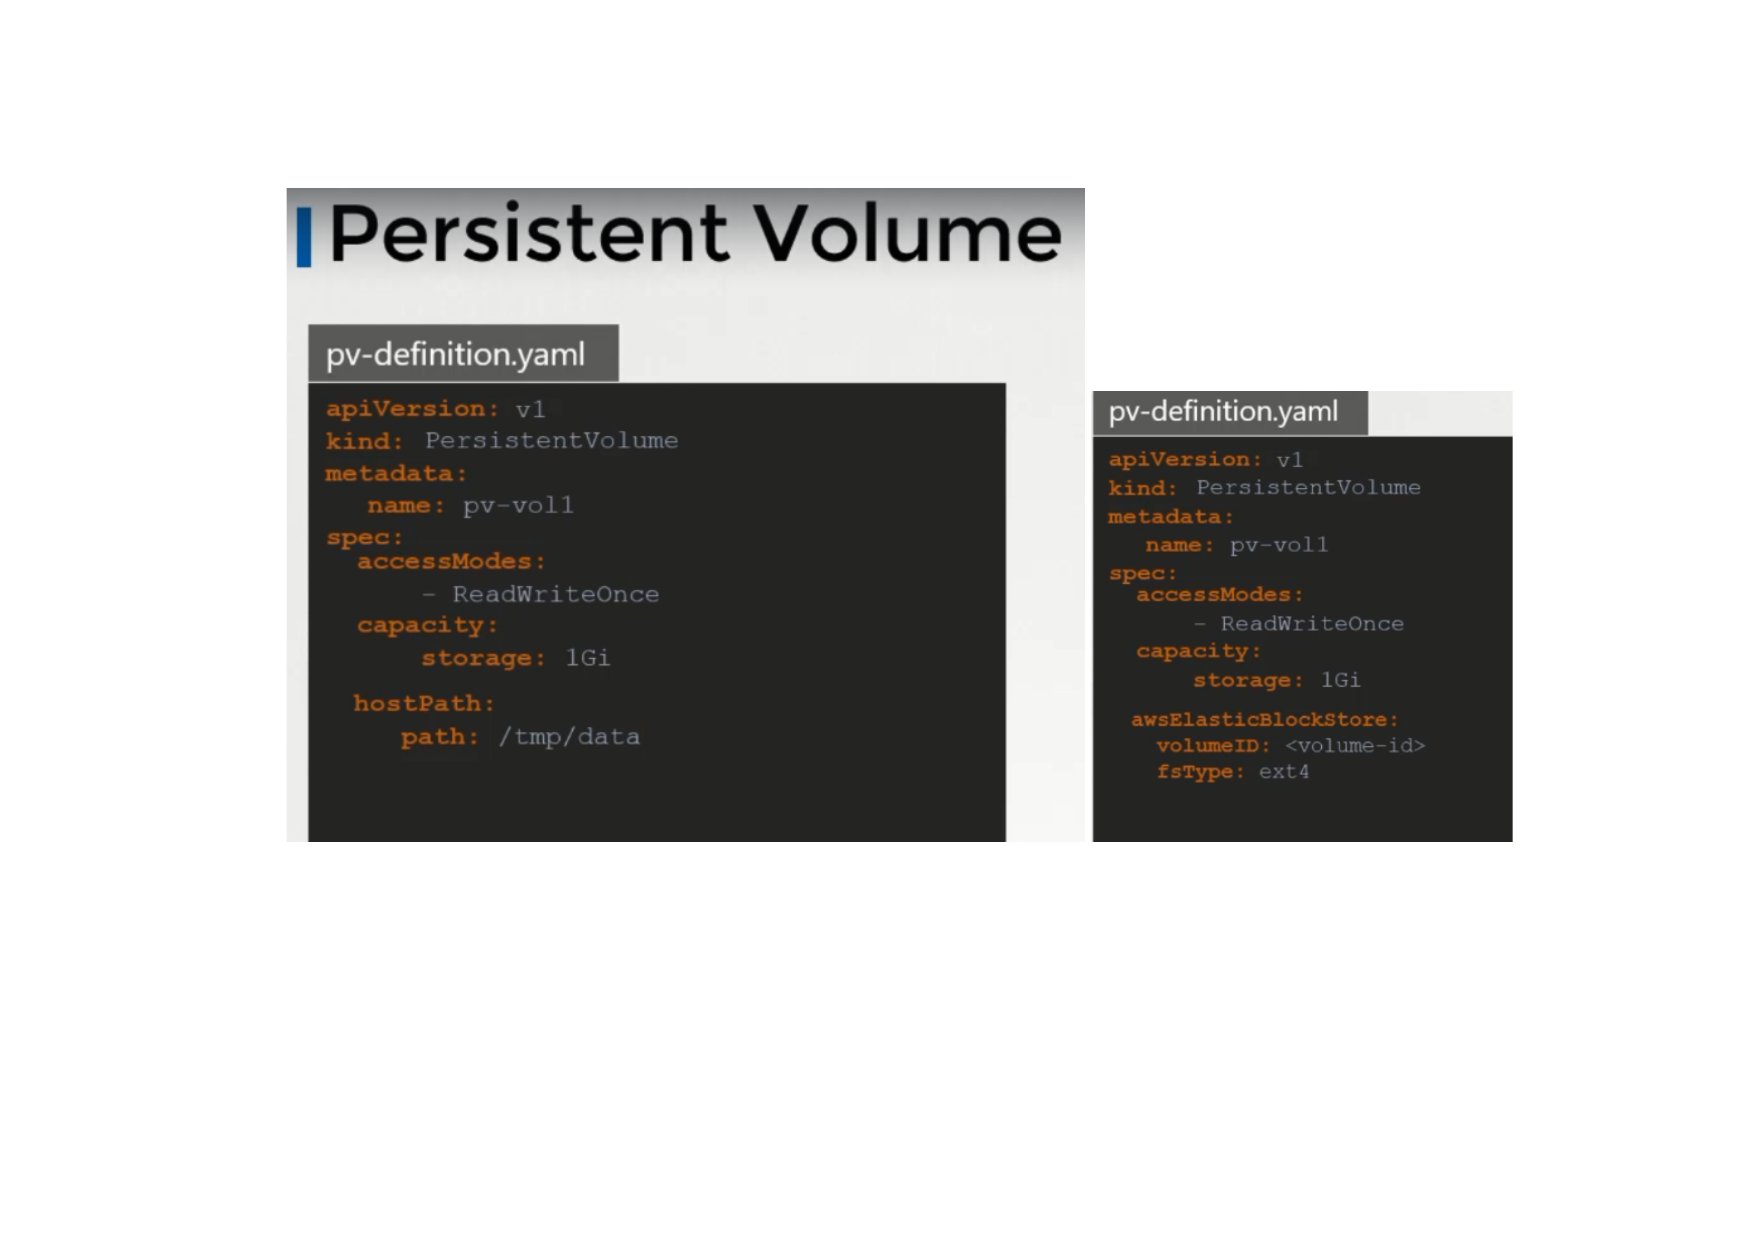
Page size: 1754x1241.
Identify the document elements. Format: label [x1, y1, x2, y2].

picture [286, 188, 1085, 842]
picture [1090, 391, 1513, 842]
